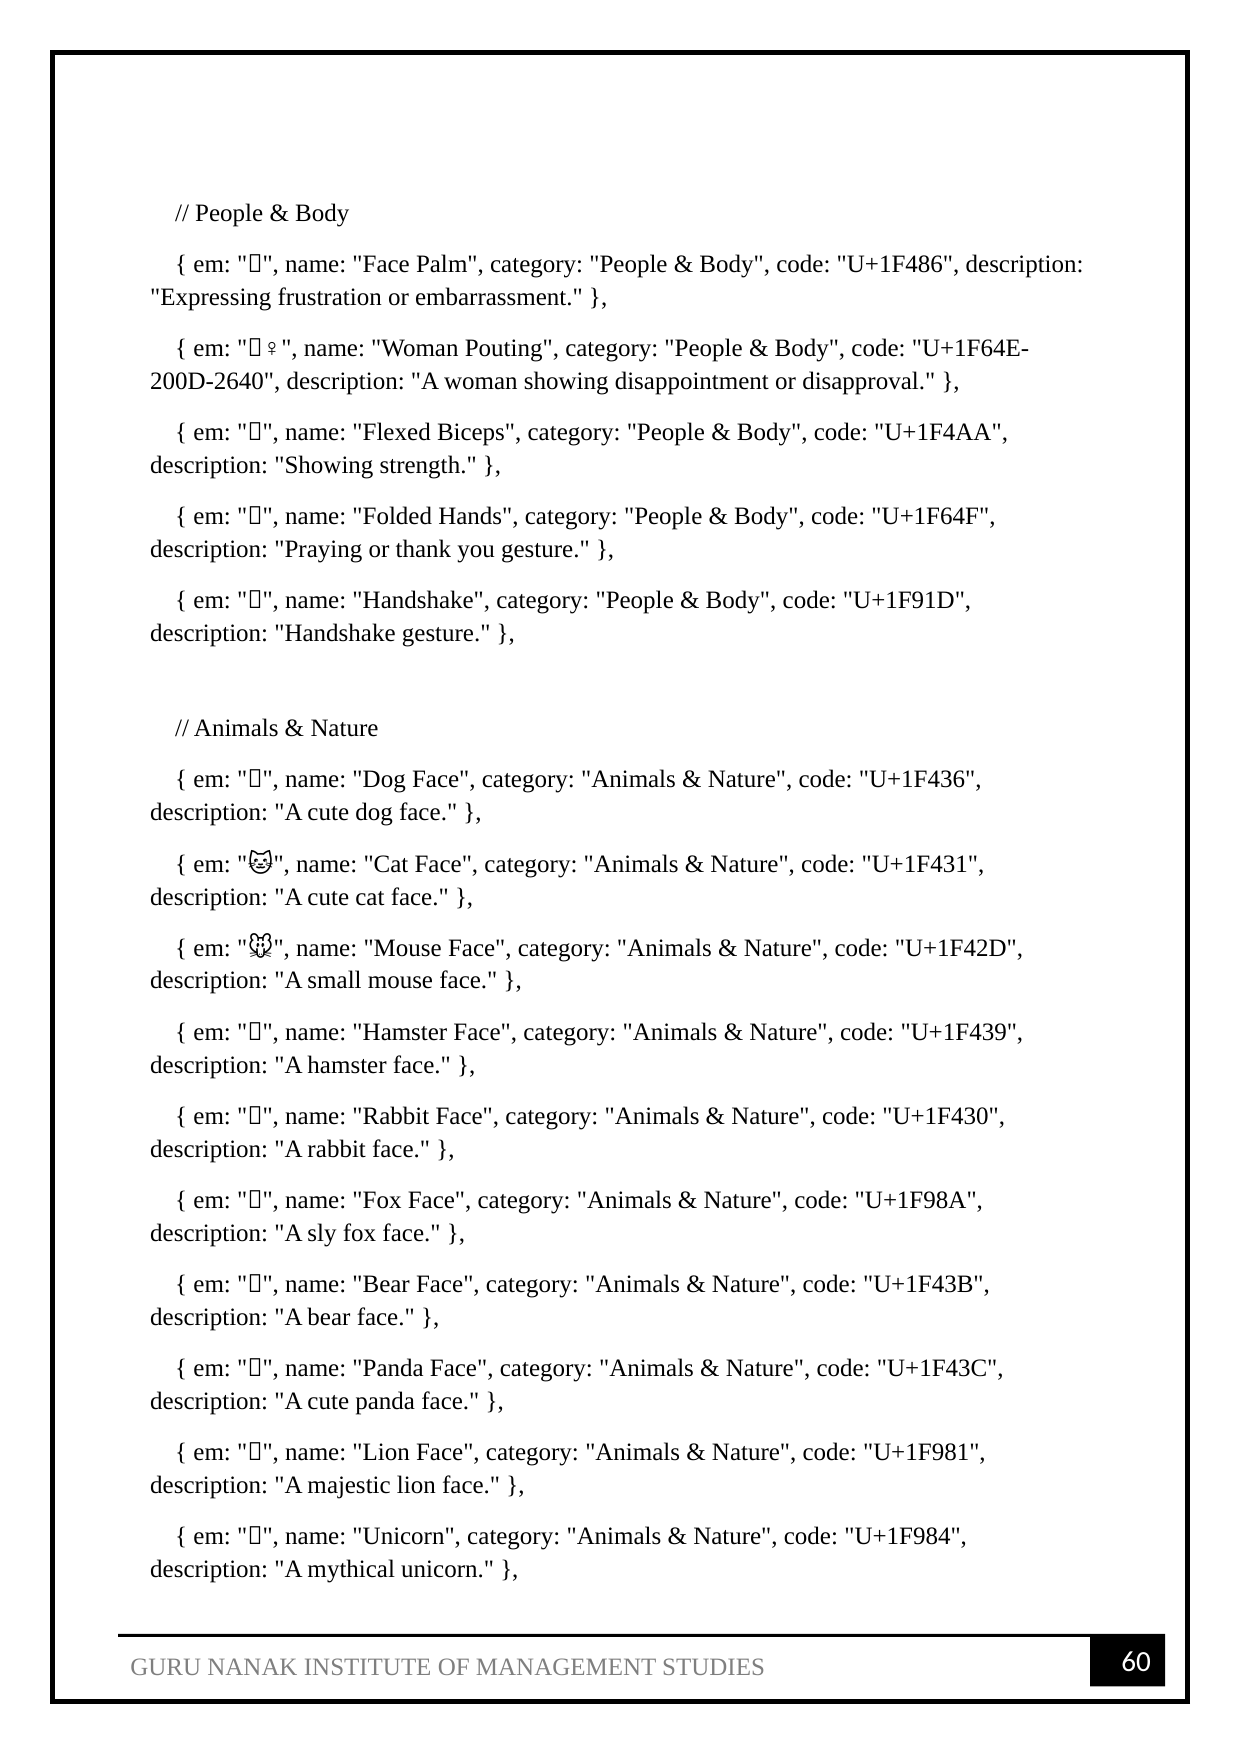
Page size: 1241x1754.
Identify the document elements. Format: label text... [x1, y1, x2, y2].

text { em: "💆", name: "Face Palm", category: "People & Body", code: "U+1F486", description: "Expressing frustration or embarrassment." }, [150, 245, 1090, 311]
text { em: "🐹", name: "Hamster Face", category: "Animals & Nature", code: "U+1F439", description: "A hamster face." }, [150, 1013, 1090, 1078]
text { em: "🐭", name: "Mouse Face", category: "Animals & Nature", code: "U+1F42D", description: "A small mouse face." }, [150, 929, 1090, 994]
text { em: "🐰", name: "Rabbit Face", category: "Animals & Nature", code: "U+1F430", description: "A rabbit face." }, [150, 1097, 1090, 1162]
text { em: "🙎‍♀️", name: "Woman Pouting", category: "People & Body", code: "U+1F64E-200D-2640", description: "A woman showing disappointment or disapproval." }, [150, 329, 1090, 394]
text { em: "💪", name: "Flexed Biceps", category: "People & Body", code: "U+1F4AA", description: "Showing strength." }, [150, 413, 1090, 479]
text { em: "🐱", name: "Cat Face", category: "Animals & Nature", code: "U+1F431", description: "A cute cat face." }, [150, 845, 1090, 910]
text { em: "🐻", name: "Bear Face", category: "Animals & Nature", code: "U+1F43B", description: "A bear face." }, [150, 1266, 1090, 1331]
text // People & Body [150, 198, 1090, 226]
text { em: "🦄", name: "Unicorn", category: "Animals & Nature", code: "U+1F984", description: "A mythical unicorn." }, [150, 1518, 1090, 1583]
text { em: "🐼", name: "Panda Face", category: "Animals & Nature", code: "U+1F43C", description: "A cute panda face." }, [150, 1349, 1090, 1415]
text { em: "🐶", name: "Dog Face", category: "Animals & Nature", code: "U+1F436", description: "A cute dog face." }, [150, 761, 1090, 826]
text { em: "🦊", name: "Fox Face", category: "Animals & Nature", code: "U+1F98A", description: "A sly fox face." }, [150, 1181, 1090, 1247]
text { em: "🦁", name: "Lion Face", category: "Animals & Nature", code: "U+1F981", description: "A majestic lion face." }, [150, 1434, 1090, 1499]
text { em: "🤝", name: "Handshake", category: "People & Body", code: "U+1F91D", description: "Handshake gesture." }, [150, 582, 1090, 647]
text // Animals & Nature [150, 713, 1090, 742]
text { em: "🙏", name: "Folded Hands", category: "People & Body", code: "U+1F64F", description: "Praying or thank you gesture." }, [150, 498, 1090, 563]
